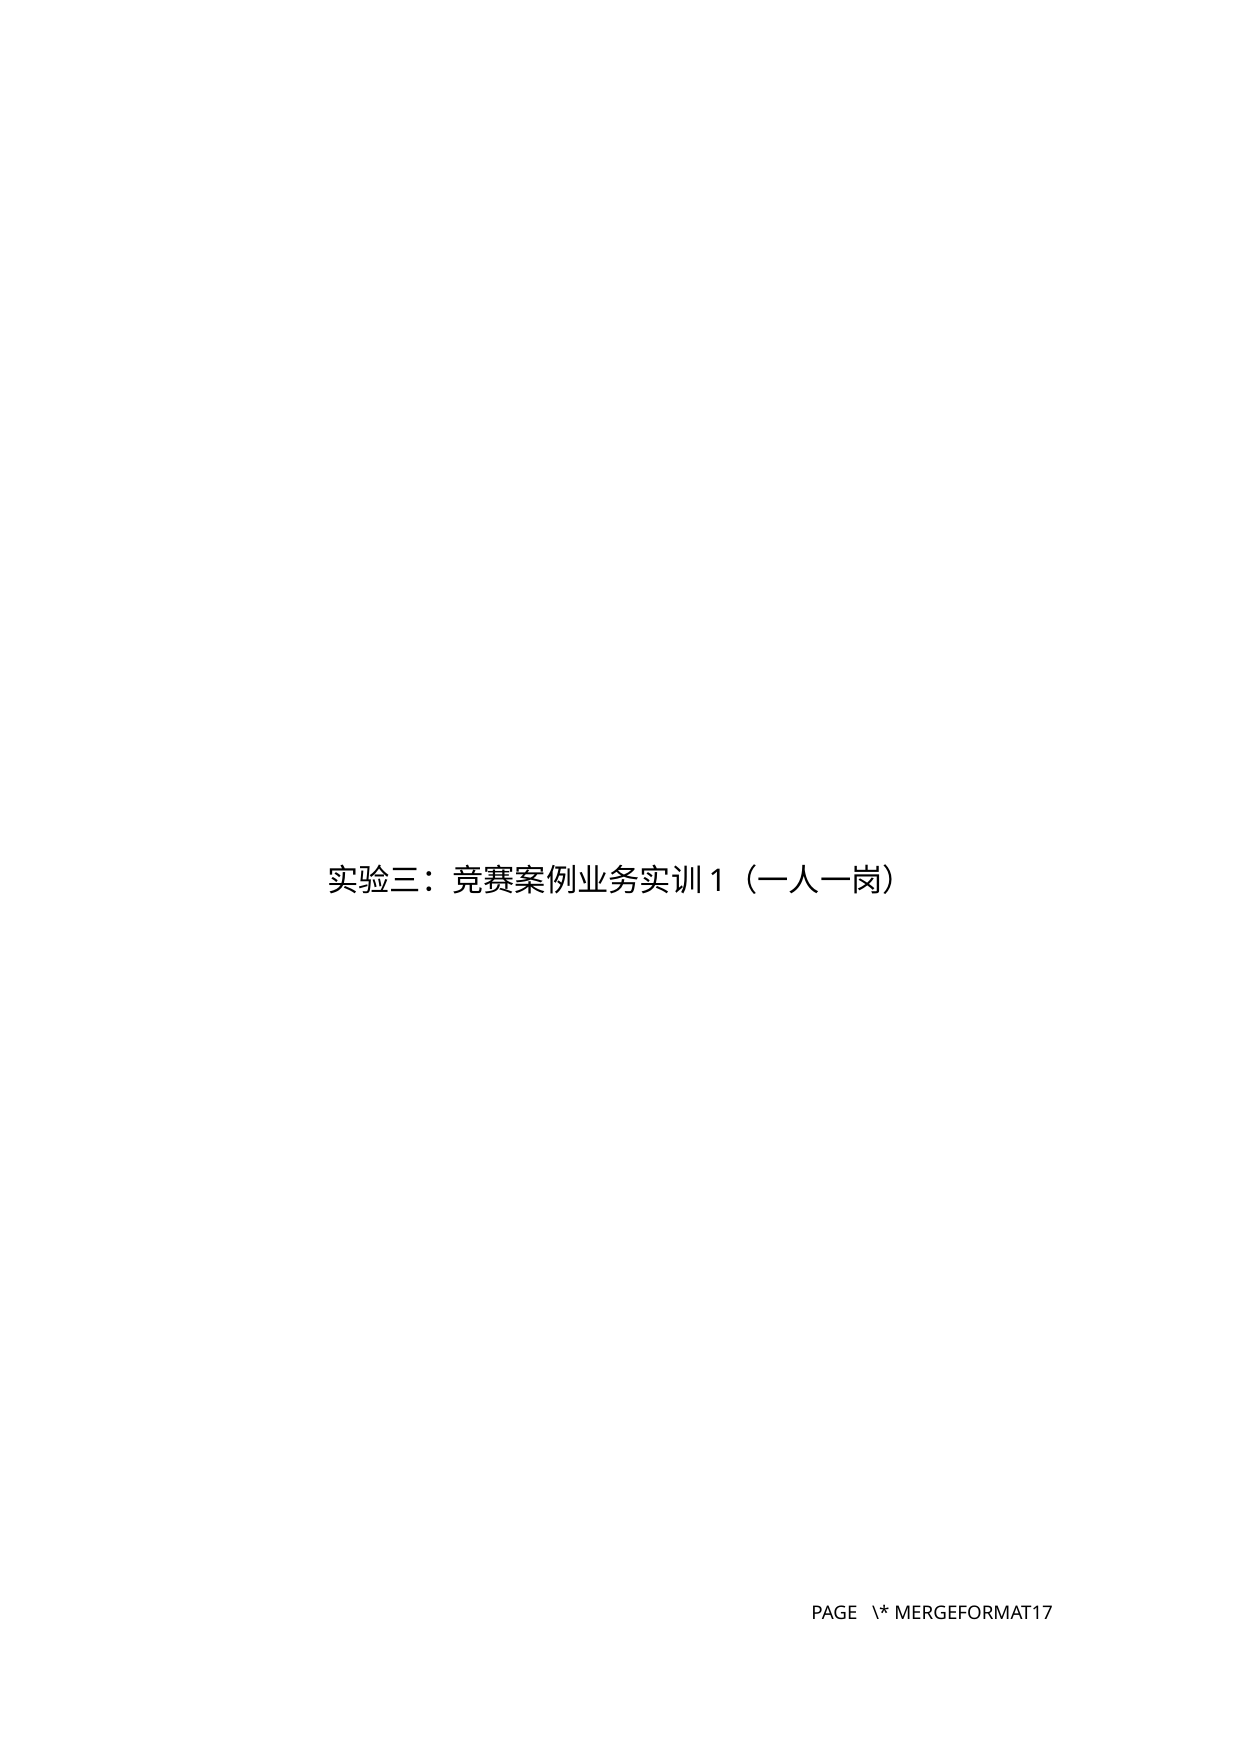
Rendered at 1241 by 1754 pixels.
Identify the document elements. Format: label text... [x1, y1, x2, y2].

subtitle 实验三：竞赛案例业务实训1（一人一岗） [188, 845, 1053, 910]
